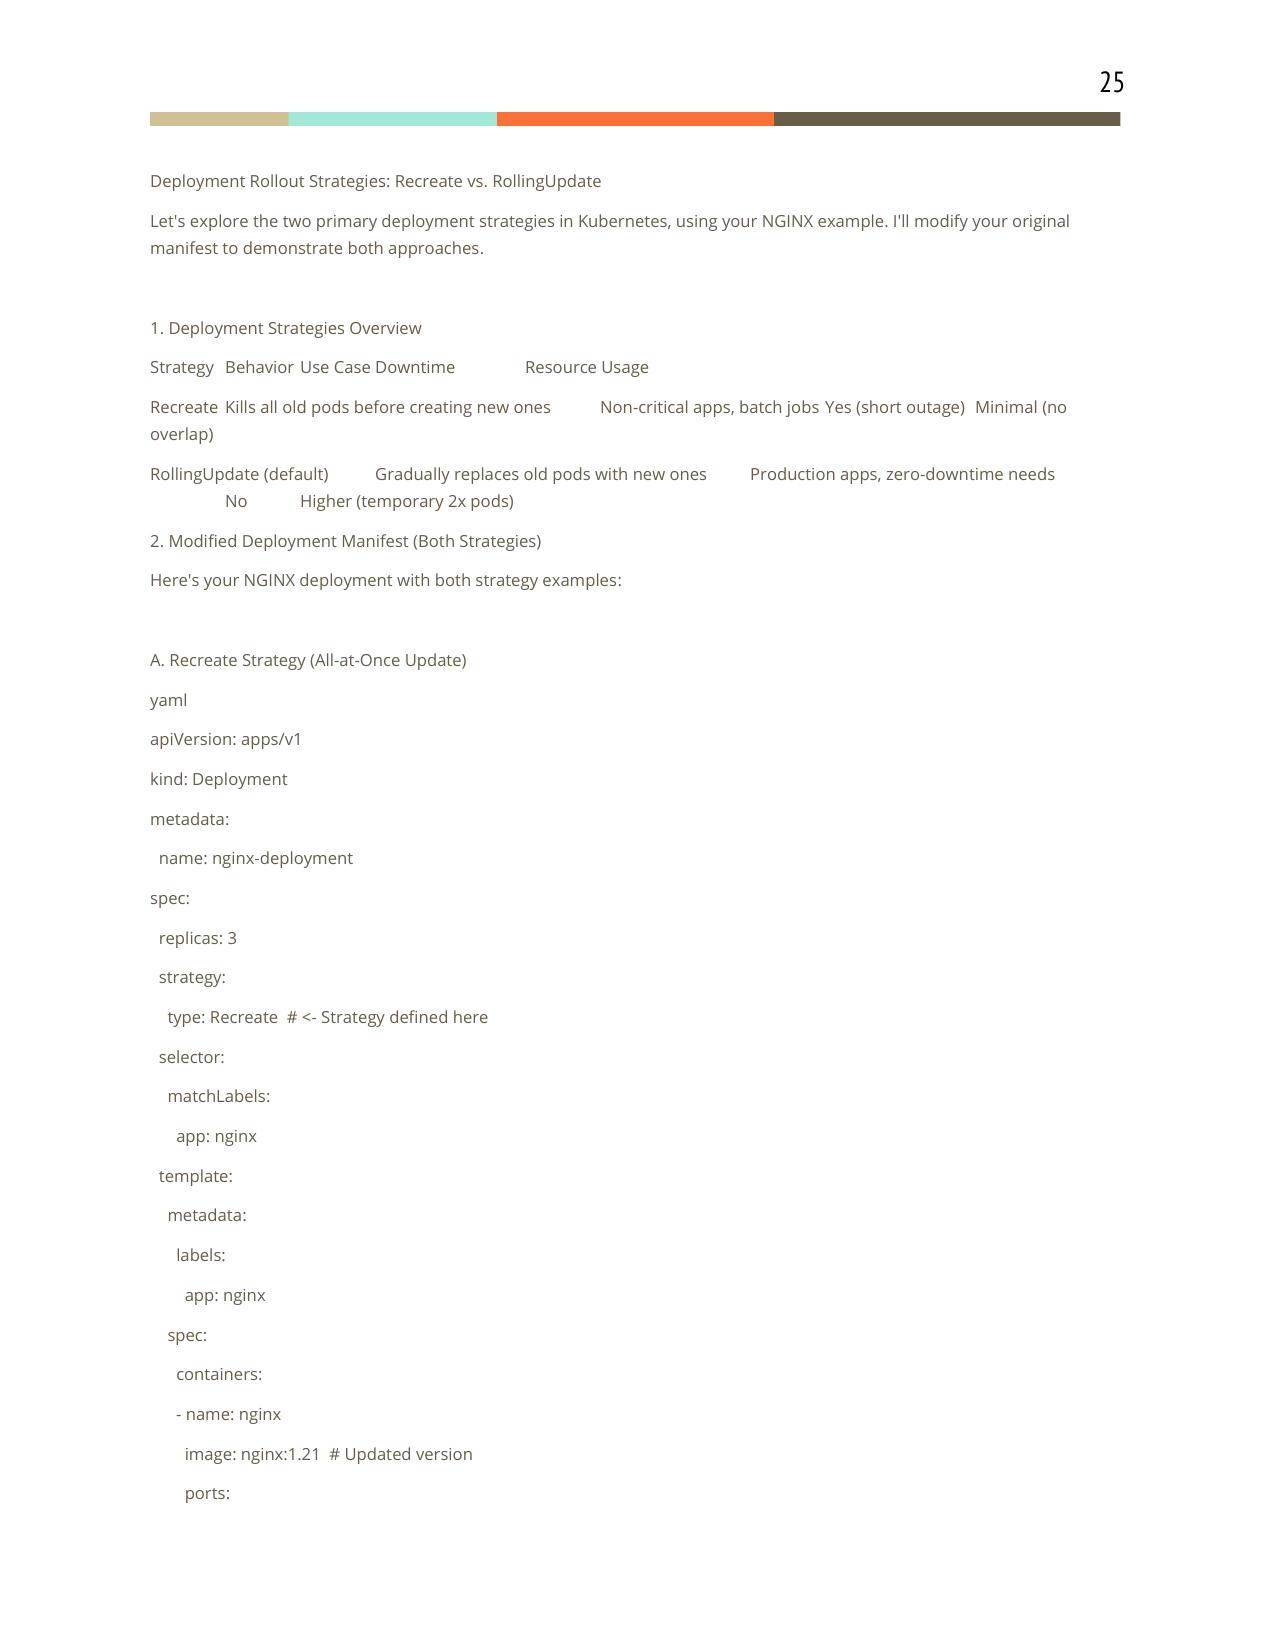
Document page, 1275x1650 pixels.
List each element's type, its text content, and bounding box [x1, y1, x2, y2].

text type: Recreate # <- Strategy defined here [150, 1006, 1125, 1028]
text A. Recreate Strategy (All-at-Once Update) [150, 648, 1125, 671]
text selector: [150, 1045, 1125, 1068]
text RollingUpdate (default) Gradually replaces old pods with new ones Production apps, zero-downtime needs No Higher (temporary 2x pods) [150, 462, 1125, 512]
text containers: [150, 1363, 1125, 1386]
text spec: [150, 887, 1125, 909]
text metadata: [150, 807, 1125, 830]
text template: [150, 1164, 1125, 1187]
text ports: [150, 1482, 1125, 1504]
text kind: Deployment [150, 767, 1125, 790]
text spec: [150, 1323, 1125, 1346]
text replicas: 3 [150, 926, 1125, 949]
text Recreate Kills all old pods before creating new ones Non-critical apps, batch jobs Yes (short outage) Minimal (no overlap) [150, 396, 1125, 446]
text app: nginx [150, 1283, 1125, 1306]
text Let's explore the two primary deployment strategies in Kubernetes, using your NGINX example. I'll modify your original manifest to demonstrate both approaches. [150, 210, 1125, 259]
text 2. Modified Deployment Manifest (Both Strategies) [150, 529, 1125, 552]
text 1. Deployment Strategies Overview [150, 316, 1125, 339]
text matchLabels: [150, 1085, 1125, 1108]
text Here's your NGINX deployment with both strategy examples: [150, 569, 1125, 592]
text strategy: [150, 966, 1125, 989]
text metadata: [150, 1204, 1125, 1227]
text - name: nginx [150, 1402, 1125, 1425]
text labels: [150, 1244, 1125, 1266]
picture [150, 112, 1121, 126]
text Deployment Rollout Strategies: Recreate vs. RollingUpdate [150, 170, 1125, 193]
text app: nginx [150, 1125, 1125, 1147]
text name: nginx-deployment [150, 847, 1125, 869]
text apiVersion: apps/v1 [150, 728, 1125, 751]
text yaml [150, 688, 1125, 711]
text Strategy Behavior Use Case Downtime Resource Usage [150, 356, 1125, 379]
text image: nginx:1.21 # Updated version [150, 1442, 1125, 1465]
